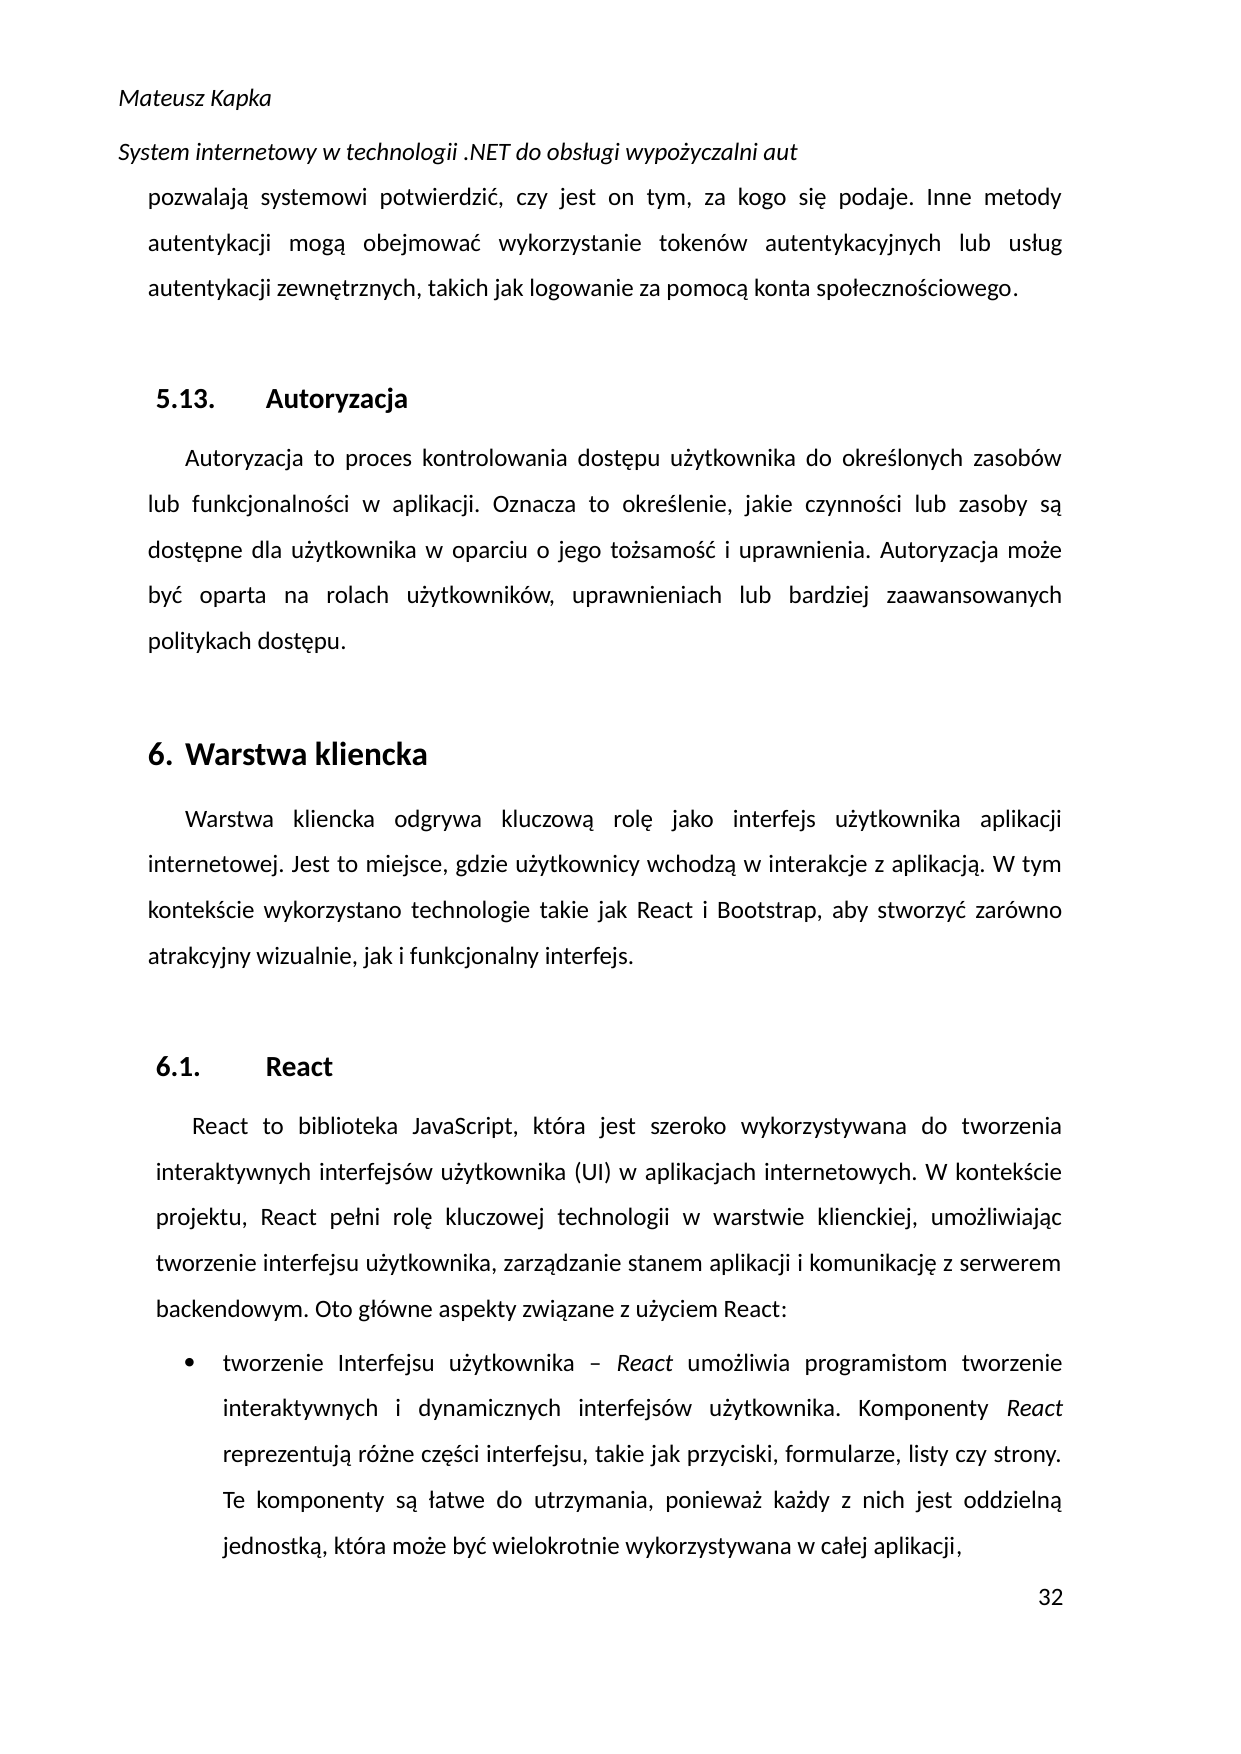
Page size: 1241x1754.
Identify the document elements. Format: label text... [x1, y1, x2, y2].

text Autoryzacja to proces kontrolowania dostępu użytkownika do określonych zasobów lub funkcjonalności w aplikacji. Oznacza to określenie, jakie czynności lub zasoby są dostępne dla użytkownika w oparciu o jego tożsamość i uprawnienia. Autoryzacja może być oparta na rolach użytkowników, uprawnieniach lub bardziej zaawansowanych politykach dostępu. [148, 442, 1063, 656]
text Warstwa kliencka odgrywa kluczową rolę jako interfejs użytkownika aplikacji internetowej. Jest to miejsce, gdzie użytkownicy wchodzą w interakcje z aplikacją. W tym kontekście wykorzystano technologie takie jak React i Bootstrap, aby stworzyć zarówno atrakcyjny wizualnie, jak i funkcjonalny interfejs. [148, 803, 1063, 971]
subtitle React [156, 1048, 1063, 1084]
subtitle Warstwa kliencka [148, 733, 1063, 774]
list tworzenie Interfejsu użytkownika – React umożliwia programistom tworzenie interaktywnych i dynamicznych interfejsów użytkownika. Komponenty React reprezentują różne części interfejsu, takie jak przyciski, formularze, listy czy strony. Te komponenty są łatwe do utrzymania, ponieważ każdy z nich jest oddzielną jednostką, która może być wielokrotnie wykorzystywana w całej aplikacji, [185, 1347, 1063, 1560]
subtitle Autoryzacja [156, 381, 1063, 416]
text React to biblioteka JavaScript, która jest szeroko wykorzystywana do tworzenia interaktywnych interfejsów użytkownika (UI) w aplikacjach internetowych. W kontekście projektu, React pełni rolę kluczowej technologii w warstwie klienckiej, umożliwiając tworzenie interfejsu użytkownika, zarządzanie stanem aplikacji i komunikację z serwerem backendowym. Oto główne aspekty związane z użyciem React: [156, 1110, 1063, 1323]
